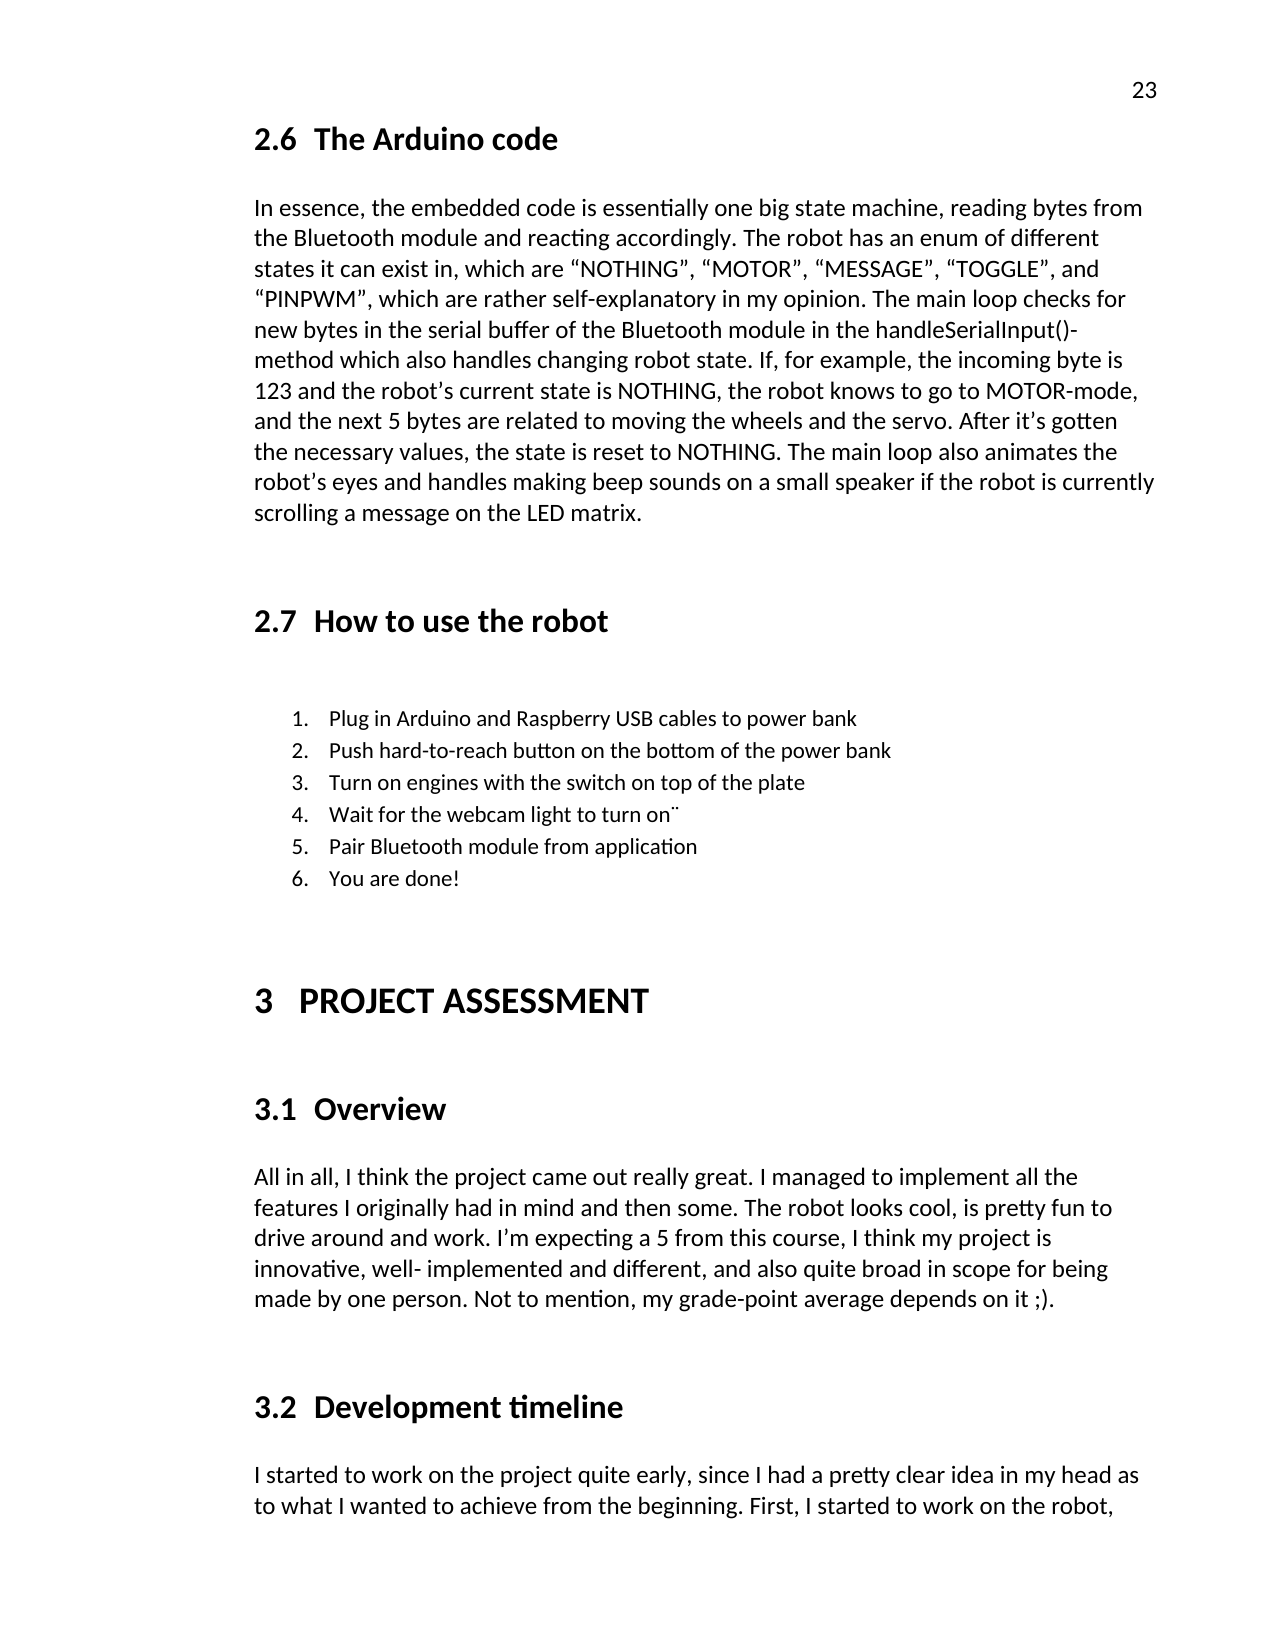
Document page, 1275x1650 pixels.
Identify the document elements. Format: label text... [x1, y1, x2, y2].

list Wait for the webcam light to turn on¨ [291, 800, 1157, 828]
text All in all, I think the project came out really great. I managed to implement all the features I originally had in mind and then some. The robot looks cool, is pretty fun to drive around and work. I’m expecting a 5 from this course, I think my project is innovative, well- implemented and different, and also quite broad in scope for being made by one person. Not to mention, my grade-point average depends on it ;). [254, 1161, 1157, 1314]
list Plug in Arduino and Raspberry USB cables to power bank [291, 704, 1157, 732]
subtitle Overview [254, 1088, 1157, 1128]
list Pair Bluetooth module from application [291, 832, 1157, 860]
subtitle Project assessment [254, 977, 1157, 1023]
list You are done! [291, 864, 1157, 893]
subtitle The Arduino code [254, 118, 1157, 159]
text In essence, the embedded code is essentially one big state machine, reading bytes from the Bluetooth module and reacting accordingly. The robot has an enum of different states it can exist in, which are “NOTHING”, “MOTOR”, “MESSAGE”, “TOGGLE”, and “PINPWM”, which are rather self-explanatory in my opinion. The main loop checks for new bytes in the serial buffer of the Bluetooth module in the handleSerialInput()-method which also handles changing robot state. If, for example, the incoming byte is 123 and the robot’s current state is NOTHING, the robot knows to go to MOTOR-mode, and the next 5 bytes are related to moving the wheels and the servo. After it’s gotten the necessary values, the state is reset to NOTHING. The main loop also animates the robot’s eyes and handles making beep sounds on a small speaker if the robot is currently scrolling a message on the LED matrix. [254, 192, 1157, 527]
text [254, 1459, 1157, 1521]
subtitle How to use the robot [254, 599, 1157, 640]
subtitle Development timeline [254, 1386, 1157, 1427]
list Turn on engines with the switch on top of the plate [291, 768, 1157, 796]
list Push hard-to-reach button on the bottom of the power bank [291, 736, 1157, 764]
